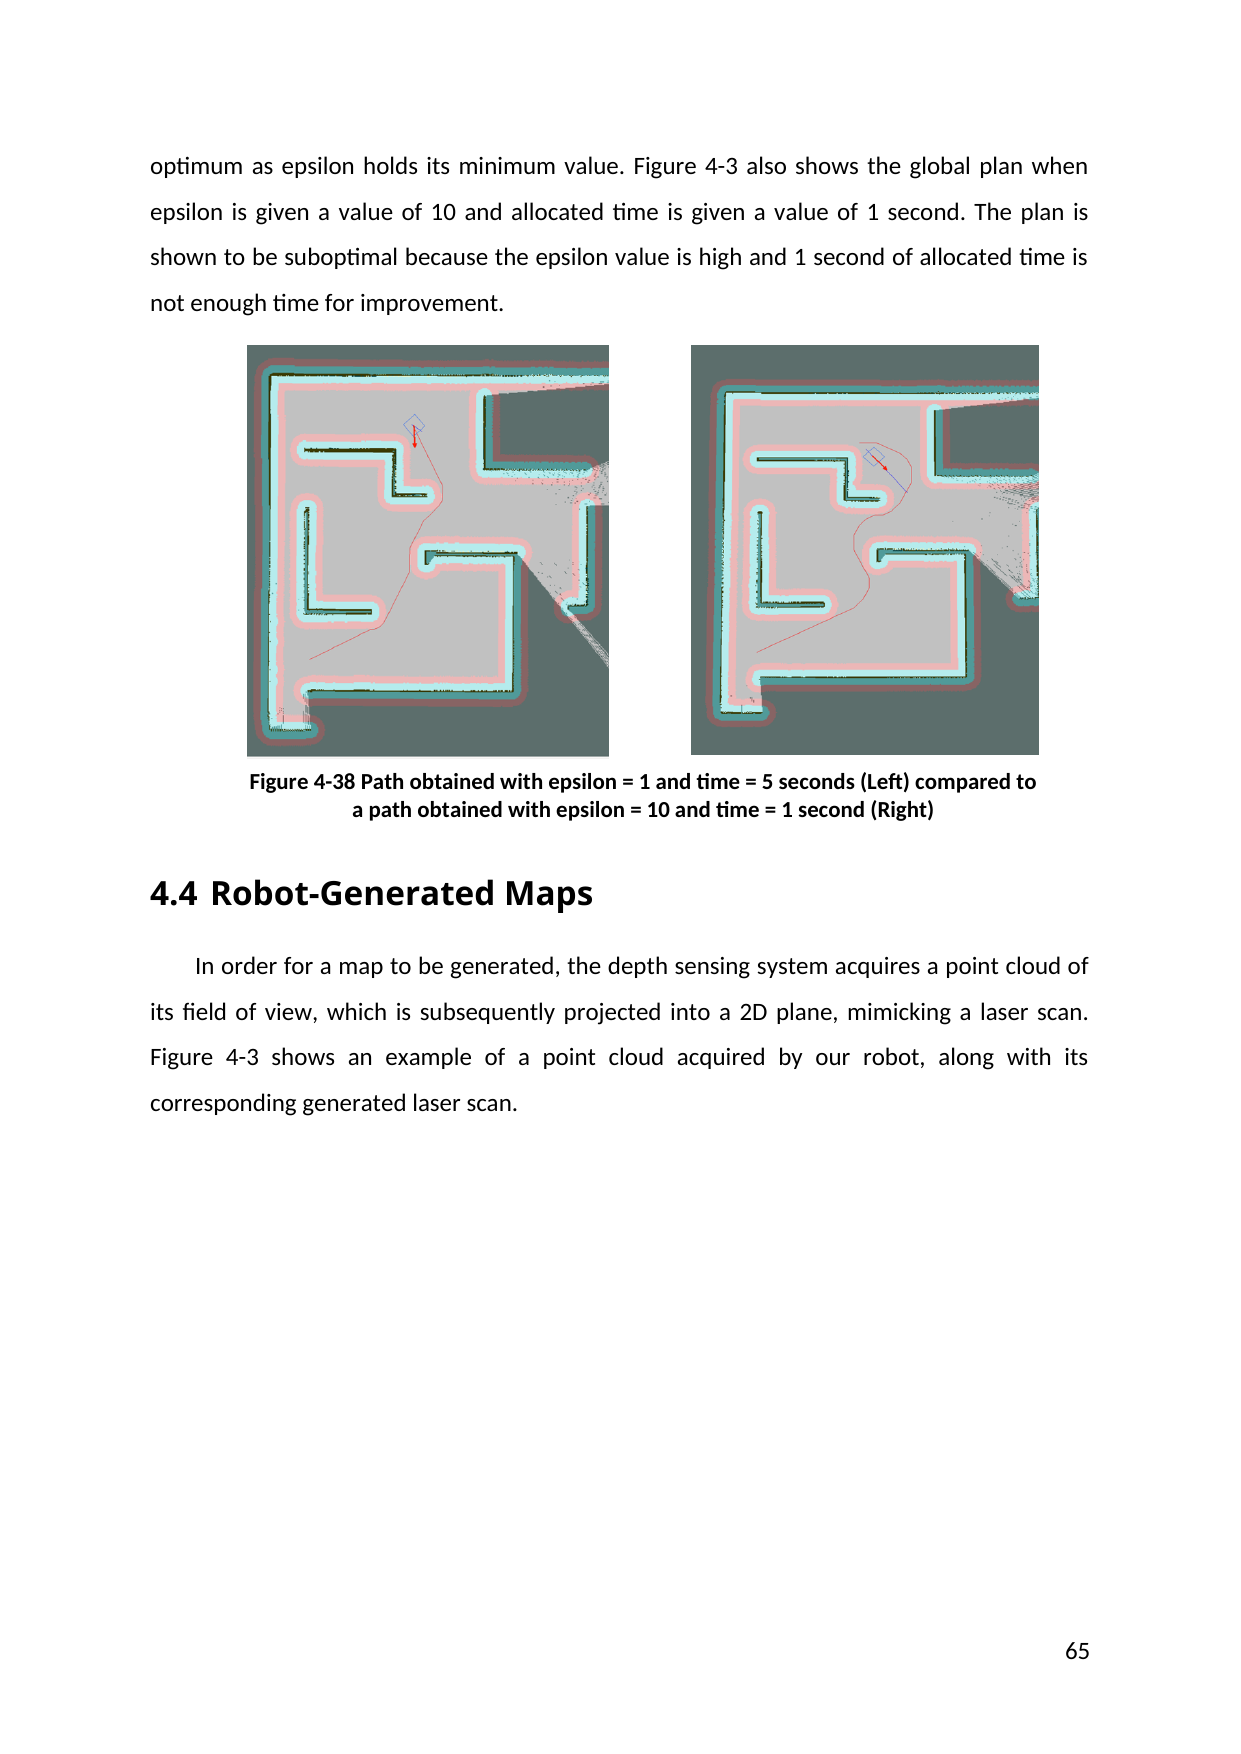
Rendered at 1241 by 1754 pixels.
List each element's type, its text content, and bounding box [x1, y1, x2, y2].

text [150, 150, 1090, 318]
subtitle Robot-Generated Maps [150, 869, 1090, 915]
picture [247, 345, 609, 759]
text In order for a map to be generated, the depth sensing system acquires a point cloud of its field of view, which is subsequently projected into a 2D plane, mimicking a laser scan. Figure 4-3 shows an example of a point cloud acquired by our robot, along with its corresponding generated laser scan. [150, 950, 1090, 1118]
picture [691, 345, 1039, 755]
